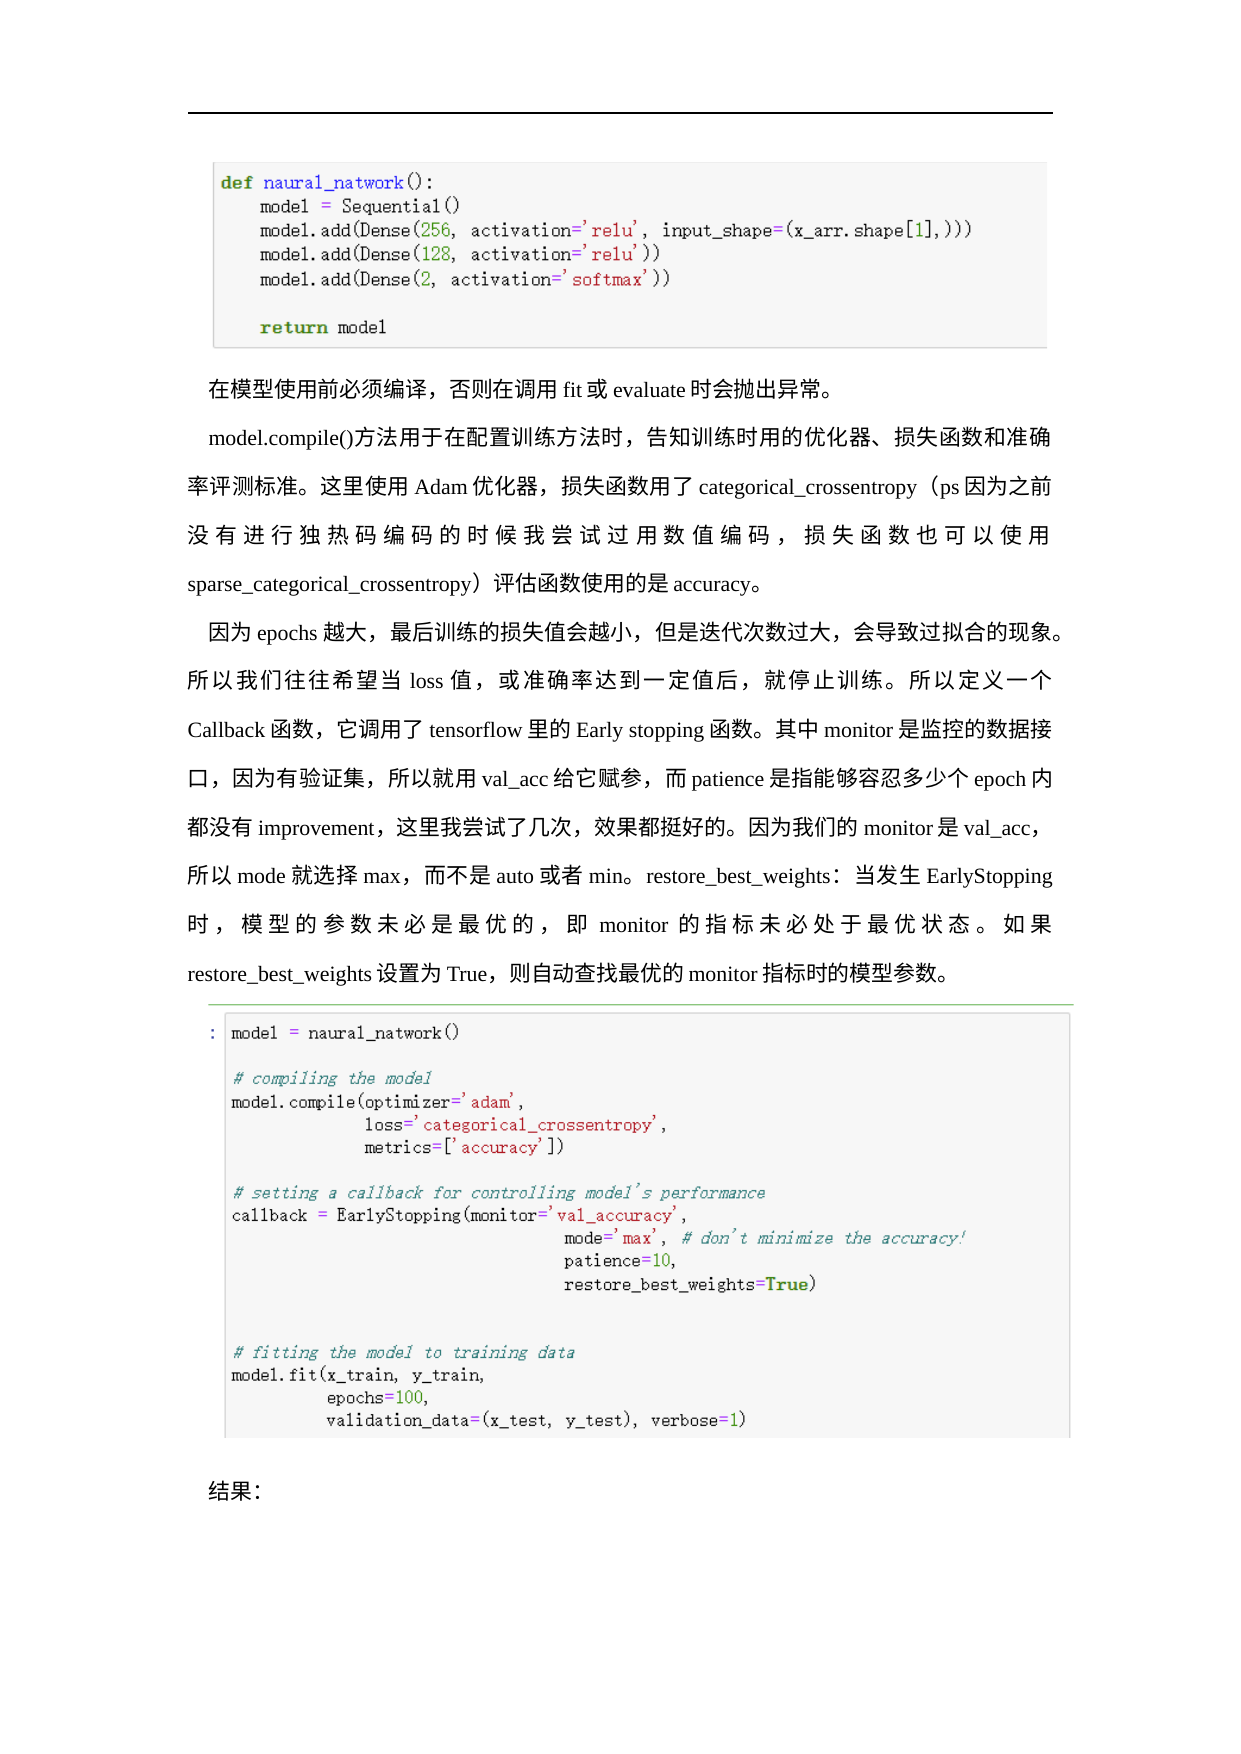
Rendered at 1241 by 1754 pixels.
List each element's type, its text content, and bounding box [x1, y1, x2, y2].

text 在模型使用前必须编译，否则在调用fit或evaluate时会抛出异常。 [187, 371, 1053, 404]
text 因为epochs 越大，最后训练的损失值会越小，但是迭代次数过大，会导致过拟合的现象。所以我们往往希望当loss值，或准确率达到一定值后，就停止训练。所以定义一个Callback函数，它调用了tensorflow里的Early stopping函数。其中monitor是监控的数据接口，因为有验证集，所以就用val_acc给它赋参，而patience是指能够容忍多少个epoch内都没有improvement，这里我尝试了几次，效果都挺好的。因为我们的monitor是val_acc，所以mode就选择max，而不是auto或者min。restore_best_weights：当发生EarlyStopping时，模型的参数未必是最优的，即monitor的指标未必处于最优状态。如果restore_best_weights设置为True，则自动查找最优的monitor指标时的模型参数。 [187, 614, 1053, 988]
text 结果： [187, 1473, 1053, 1506]
text model.compile()方法用于在配置训练方法时，告知训练时用的优化器、损失函数和准确率评测标准。这里使用Adam优化器，损失函数用了categorical_crossentropy（ps因为之前没有进行独热码编码的时候我尝试过用数值编码，损失函数也可以使用sparse_categorical_crossentropy）评估函数使用的是accuracy。 [187, 420, 1053, 598]
picture [208, 1003, 1074, 1438]
picture [208, 162, 1048, 351]
